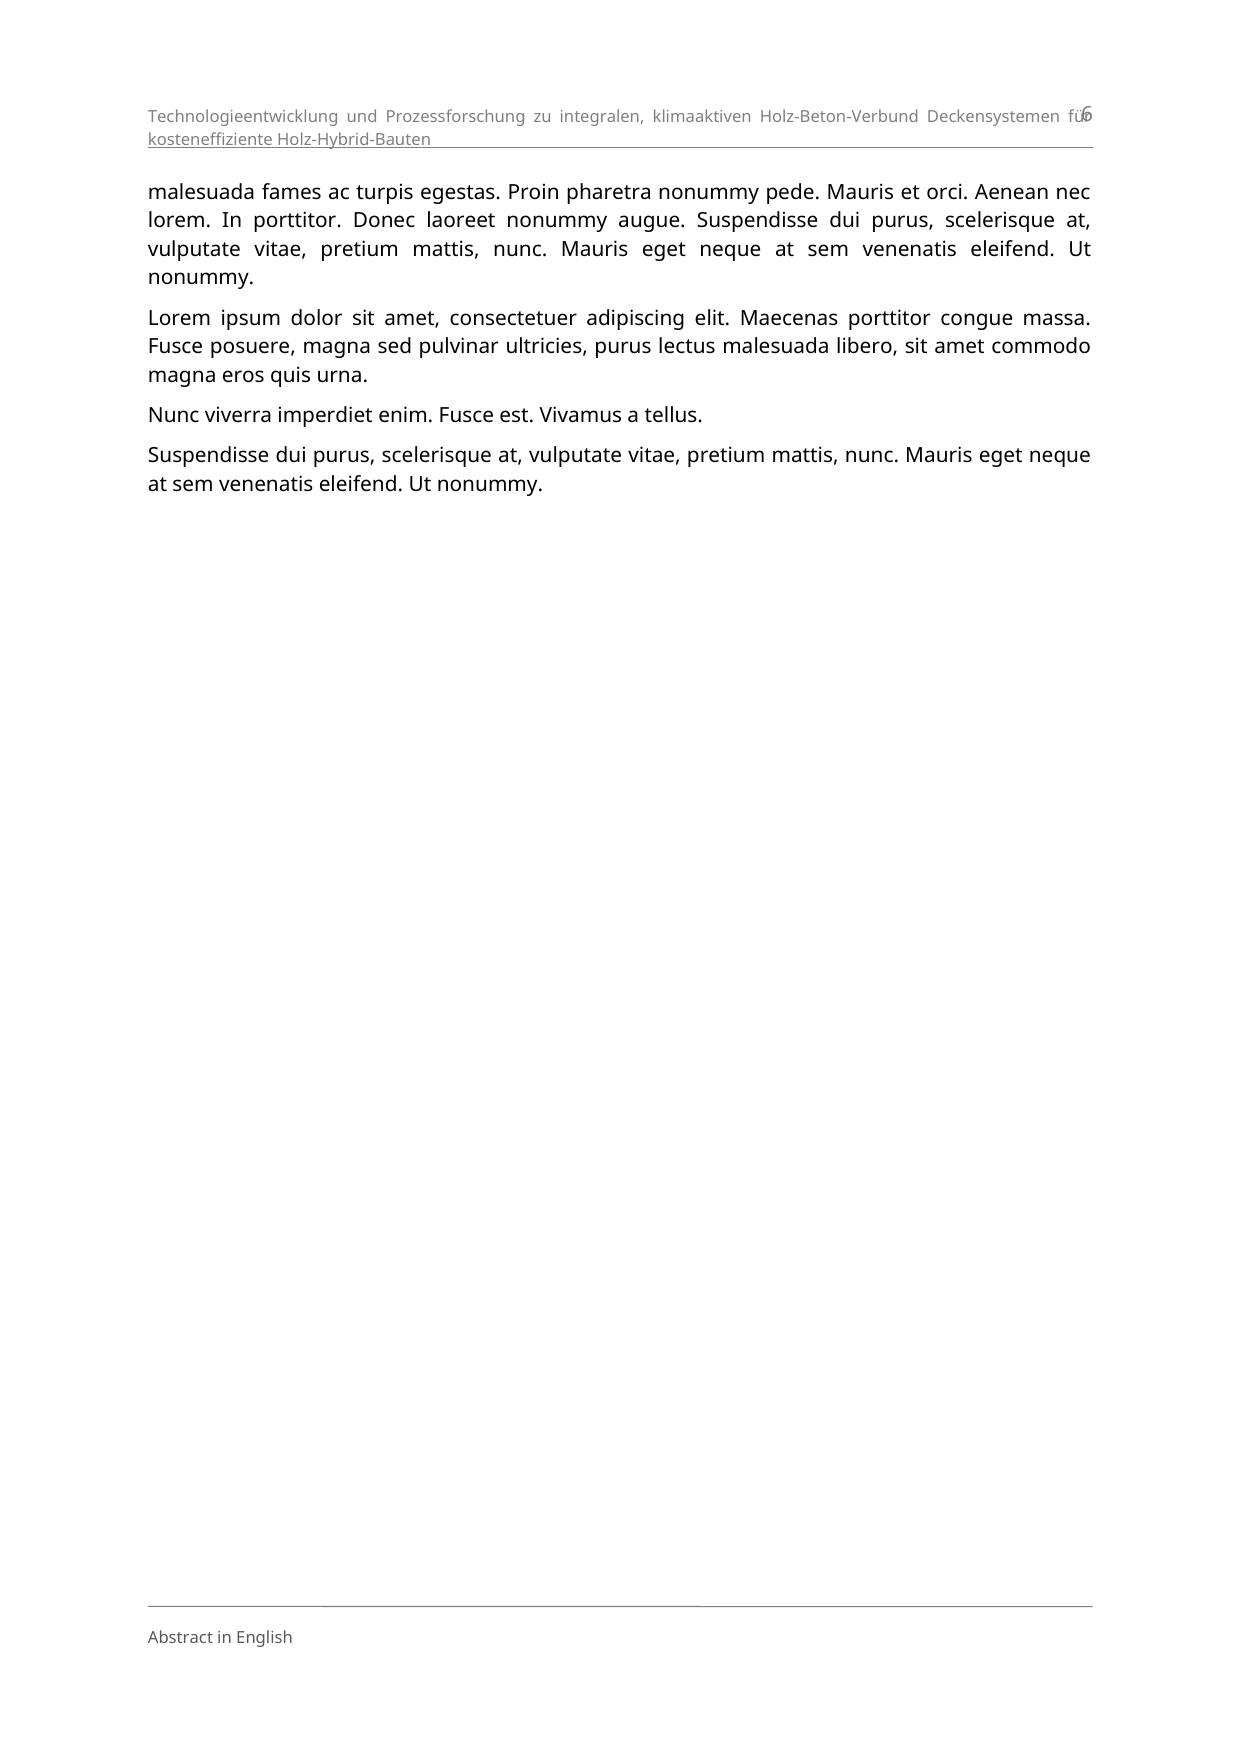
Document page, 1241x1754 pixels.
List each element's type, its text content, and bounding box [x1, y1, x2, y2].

text Suspendisse dui purus, scelerisque at, vulputate vitae, pretium mattis, nunc. Mauris eget neque at sem venenatis eleifend. Ut nonummy. [148, 440, 1092, 497]
text Nunc viverra imperdiet enim. Fusce est. Vivamus a tellus. [148, 400, 1092, 428]
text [148, 177, 1092, 291]
text Lorem ipsum dolor sit amet, consectetuer adipiscing elit. Maecenas porttitor congue massa. Fusce posuere, magna sed pulvinar ultricies, purus lectus malesuada libero, sit amet commodo magna eros quis urna. [148, 303, 1092, 388]
